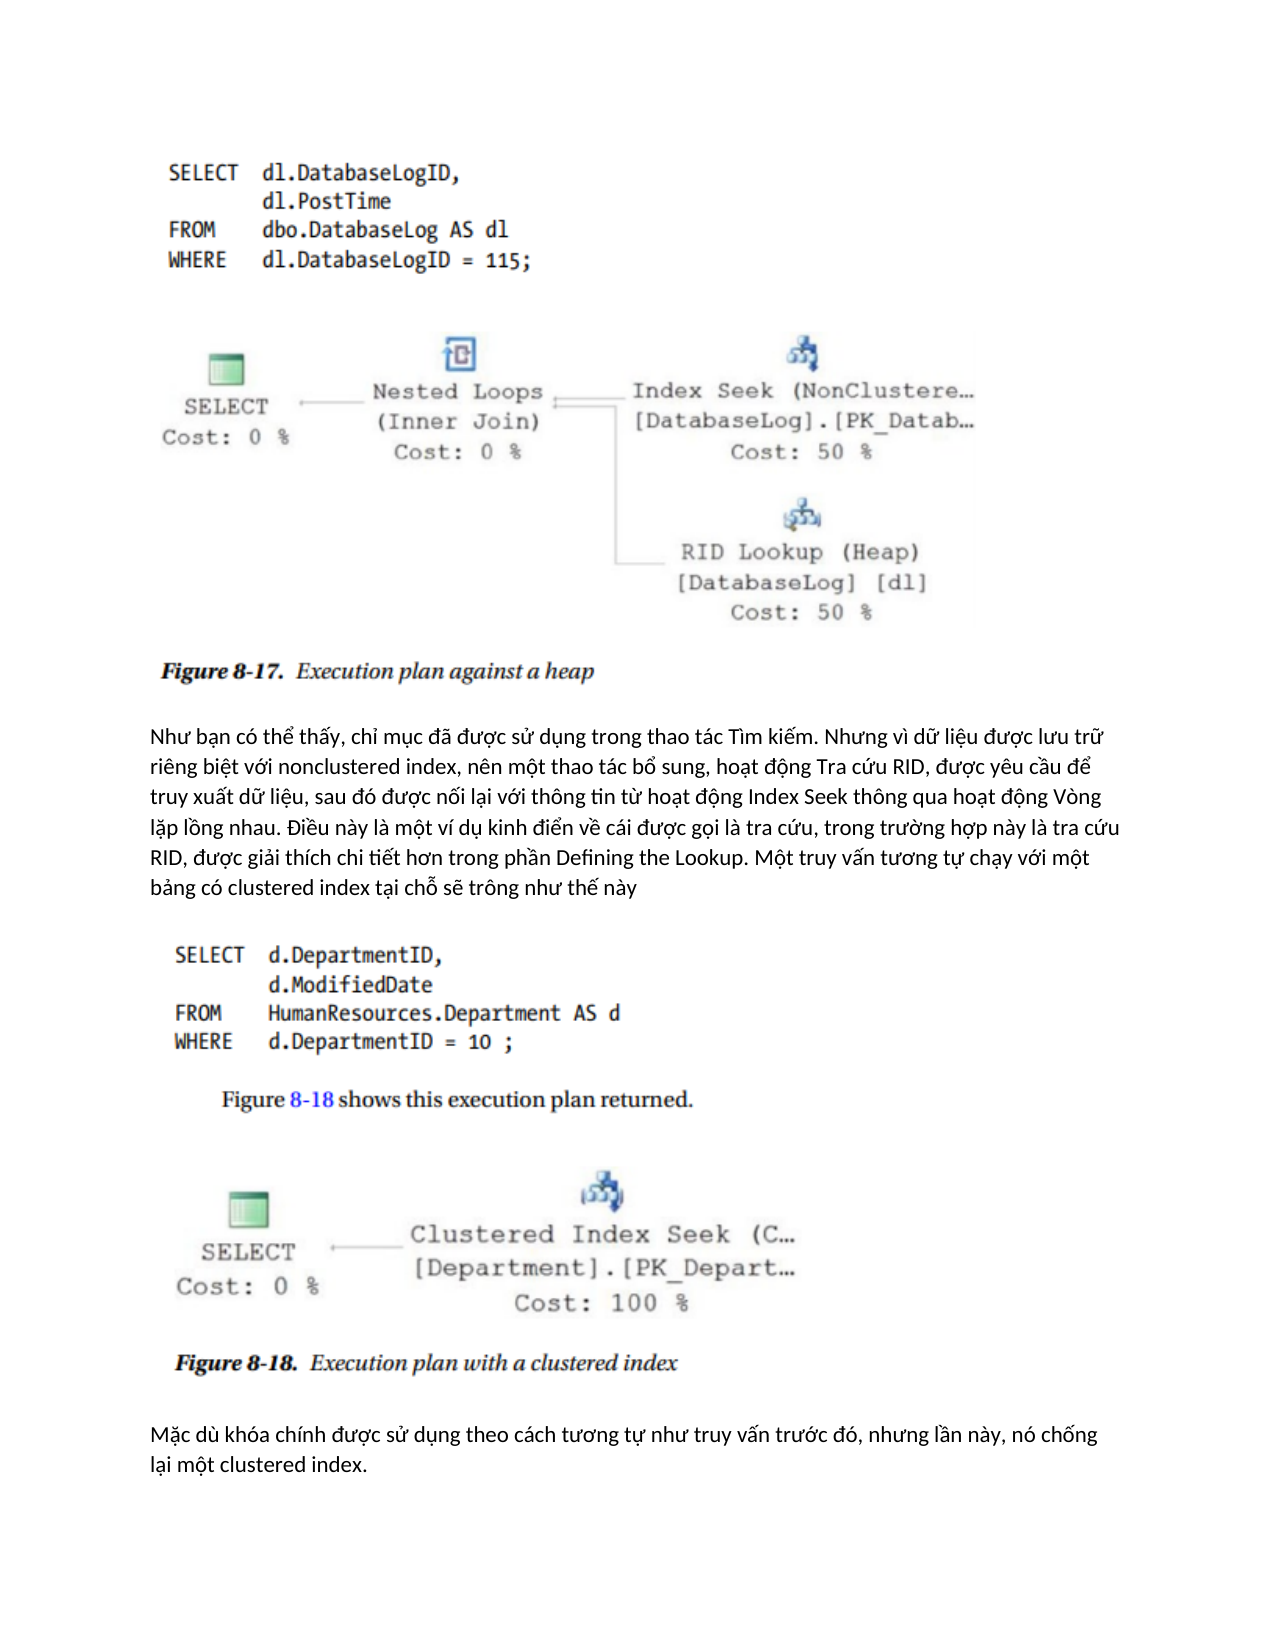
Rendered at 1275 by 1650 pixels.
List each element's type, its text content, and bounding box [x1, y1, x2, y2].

picture [150, 322, 1001, 704]
picture [150, 920, 836, 1402]
text Mặc dù khóa chính được sử dụng theo cách tương tự như truy vấn trước đó, nhưng lần này, nó chống lại một clustered index. [150, 1420, 1125, 1478]
text Như bạn có thể thấy, chỉ mục đã được sử dụng trong thao tác Tìm kiếm. Nhưng vì dữ liệu được lưu trữ riêng biệt với nonclustered index, nên một thao tác bổ sung, hoạt động Tra cứu RID, được yêu cầu để truy xuất dữ liệu, sau đó được nối lại với thông tin từ hoạt động Index Seek thông qua hoạt động Vòng lặp lồng nhau. Điều này là một ví dụ kinh điển về cái được gọi là tra cứu, trong trường hợp này là tra cứu RID, được giải thích chi tiết hơn trong phần Defining the Lookup. Một truy vấn tương tự chạy với một bảng có clustered index tại chỗ sẽ trông như thế này [150, 722, 1125, 901]
picture [150, 150, 544, 304]
